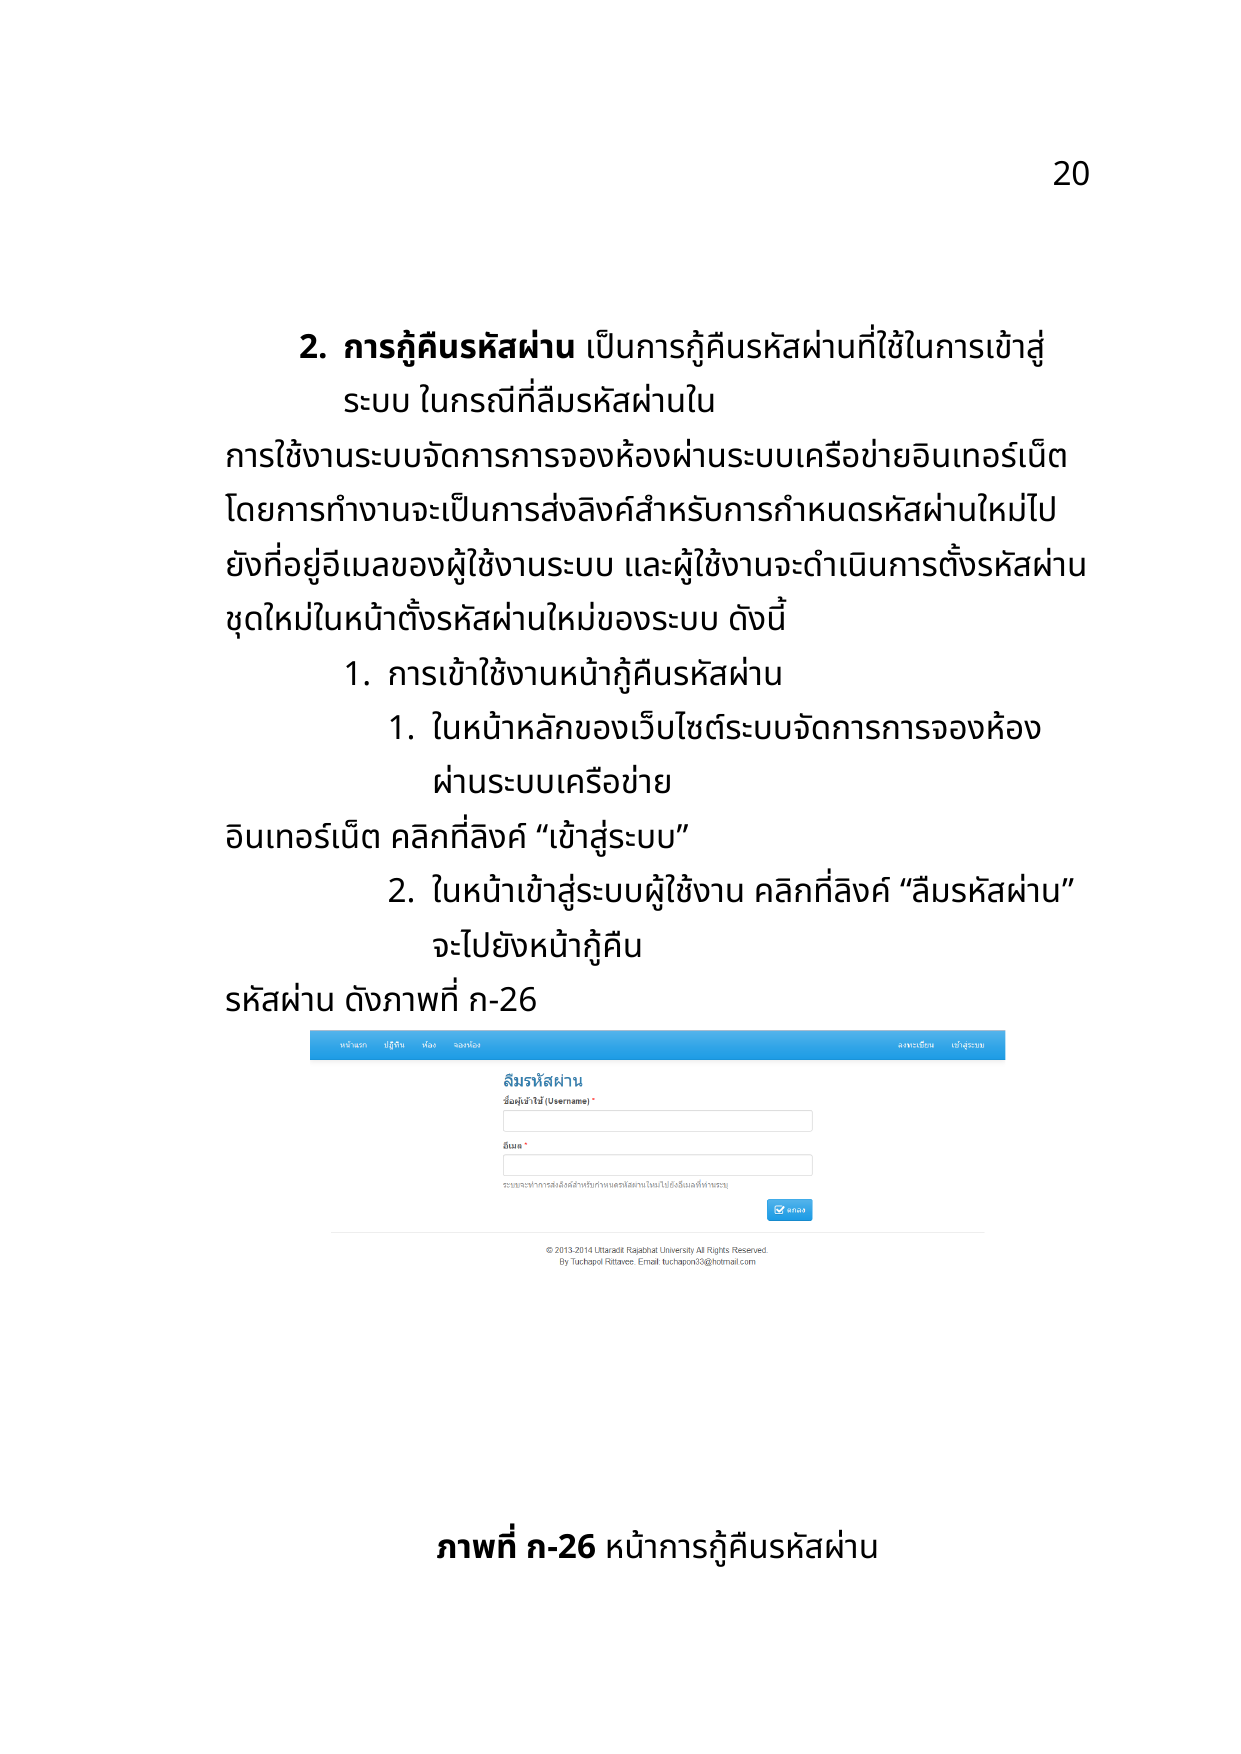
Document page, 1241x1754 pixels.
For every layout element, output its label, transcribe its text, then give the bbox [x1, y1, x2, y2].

text อินเทอร์เน็ต คลิกที่ลิงค์ “เข้าสู่ระบบ” [225, 813, 1090, 863]
list การเข้าใช้งานหน้ากู้คืนรหัสผ่าน [343, 649, 1090, 700]
list ในหน้าหลักของเว็บไซต์ระบบจัดการการจองห้องผ่านระบบเครือข่าย [387, 704, 1090, 809]
text รหัสผ่าน ดังภาพที่ ก-26 [225, 976, 1090, 1027]
text การใช้งานระบบจัดการการจองห้องผ่านระบบเครือข่ายอินเทอร์เน็ต โดยการทำงานจะเป็นการส่งลิงค์สำหรับการกำหนดรหัสผ่านใหม่ไปยังที่อยู่อีเมลของผู้ใช้งานระบบ และผู้ใช้งานจะดำเนินการตั้งรหัสผ่านชุดใหม่ในหน้าตั้งรหัสผ่านใหม่ของระบบ ดังนี้ [225, 432, 1090, 645]
list ในหน้าเข้าสู่ระบบผู้ใช้งาน คลิกที่ลิงค์ “ลืมรหัสผ่าน” จะไปยังหน้ากู้คืน [387, 867, 1090, 972]
picture [310, 1030, 1006, 1521]
list การกู้คืนรหัสผ่าน เป็นการกู้คืนรหัสผ่านที่ใช้ในการเข้าสู่ระบบ ในกรณีที่ลืมรหัสผ่านใน [299, 323, 1090, 428]
text ภาพที่ ก-26 หน้าการกู้คืนรหัสผ่าน [225, 1523, 1090, 1574]
